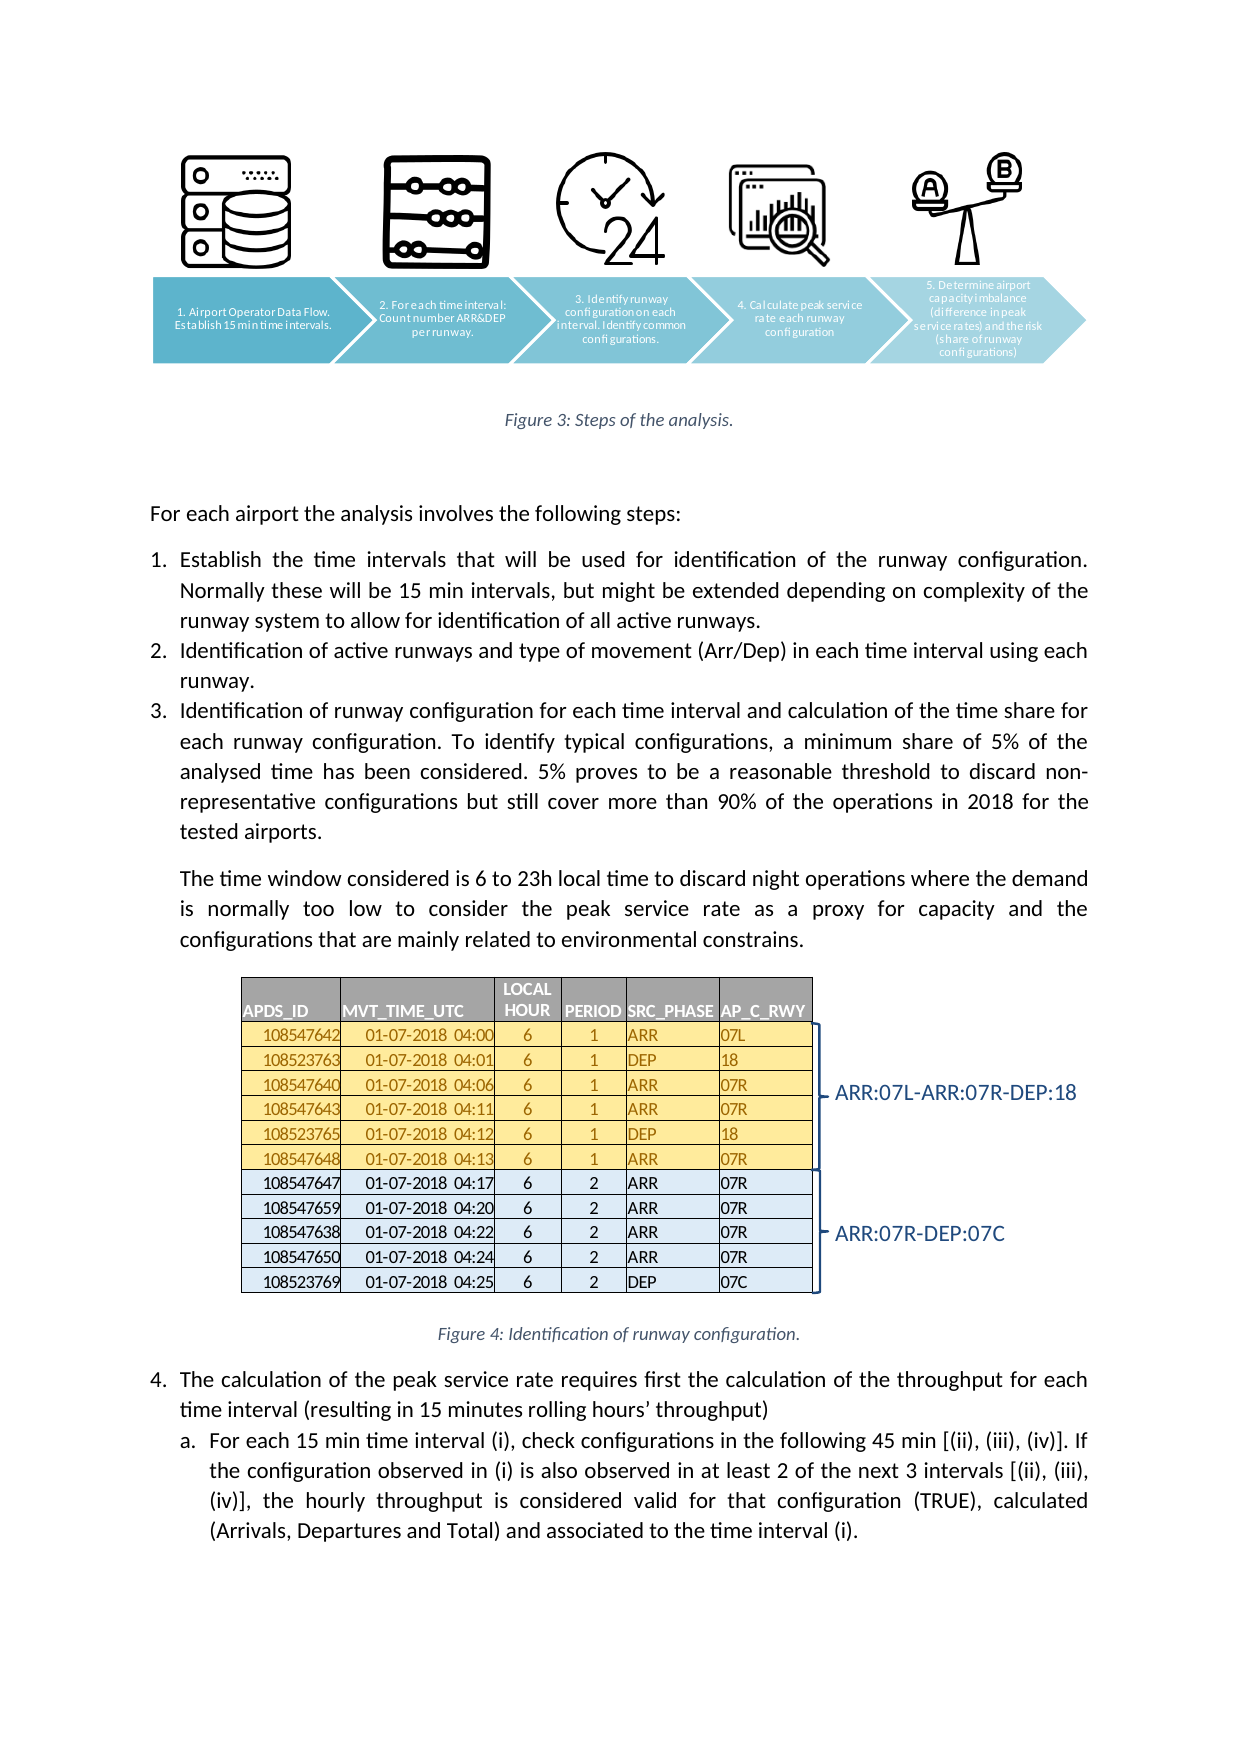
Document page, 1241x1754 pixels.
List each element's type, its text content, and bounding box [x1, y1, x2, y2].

list Establish the time intervals that will be used for identification of the runway configuration. Normally these will be 15 min intervals, but might be extended depending on complexity of the runway system to allow for identification of all active runways. [150, 546, 1090, 634]
text Figure 4: Identification of runway configuration. [150, 1322, 1090, 1344]
text For each airport the analysis involves the following steps: [150, 499, 1090, 527]
list Identification of runway configuration for each time interval and calculation of the time share for each runway configuration. To identify typical configurations, a minimum share of 5% of the analysed time has been considered. 5% proves to be a reasonable threshold to discard non-representative configurations but still cover more than 90% of the operations in 2018 for the tested airports. [150, 697, 1090, 846]
text Figure 3: Steps of the analysis. [150, 150, 1090, 318]
text The time window considered is 6 to 23h local time to discard night operations where the demand is normally too low to consider the peak service rate as a proxy for capacity and the configurations that are mainly related to environmental constrains. [179, 864, 1090, 953]
list For each 15 min time interval (i), check configurations in the following 45 min [(ii), (iii), (iv)]. If the configuration observed in (i) is also observed in at least 2 of the next 3 intervals [(ii), (iii), (iv)], the hourly throughput is considered valid for that configuration (TRUE), calculated (Arrivals, Departures and Total) and associated to the time interval (i). [179, 1426, 1090, 1544]
text Figure 3: Steps of the analysis. [150, 323, 1090, 431]
list The calculation of the peak service rate requires first the calculation of the throughput for each time interval (resulting in 15 minutes rolling hours’ throughput) [150, 1365, 1090, 1424]
list Identification of active runways and type of movement (Arr/Dep) in each time interval using each runway. [150, 636, 1090, 694]
